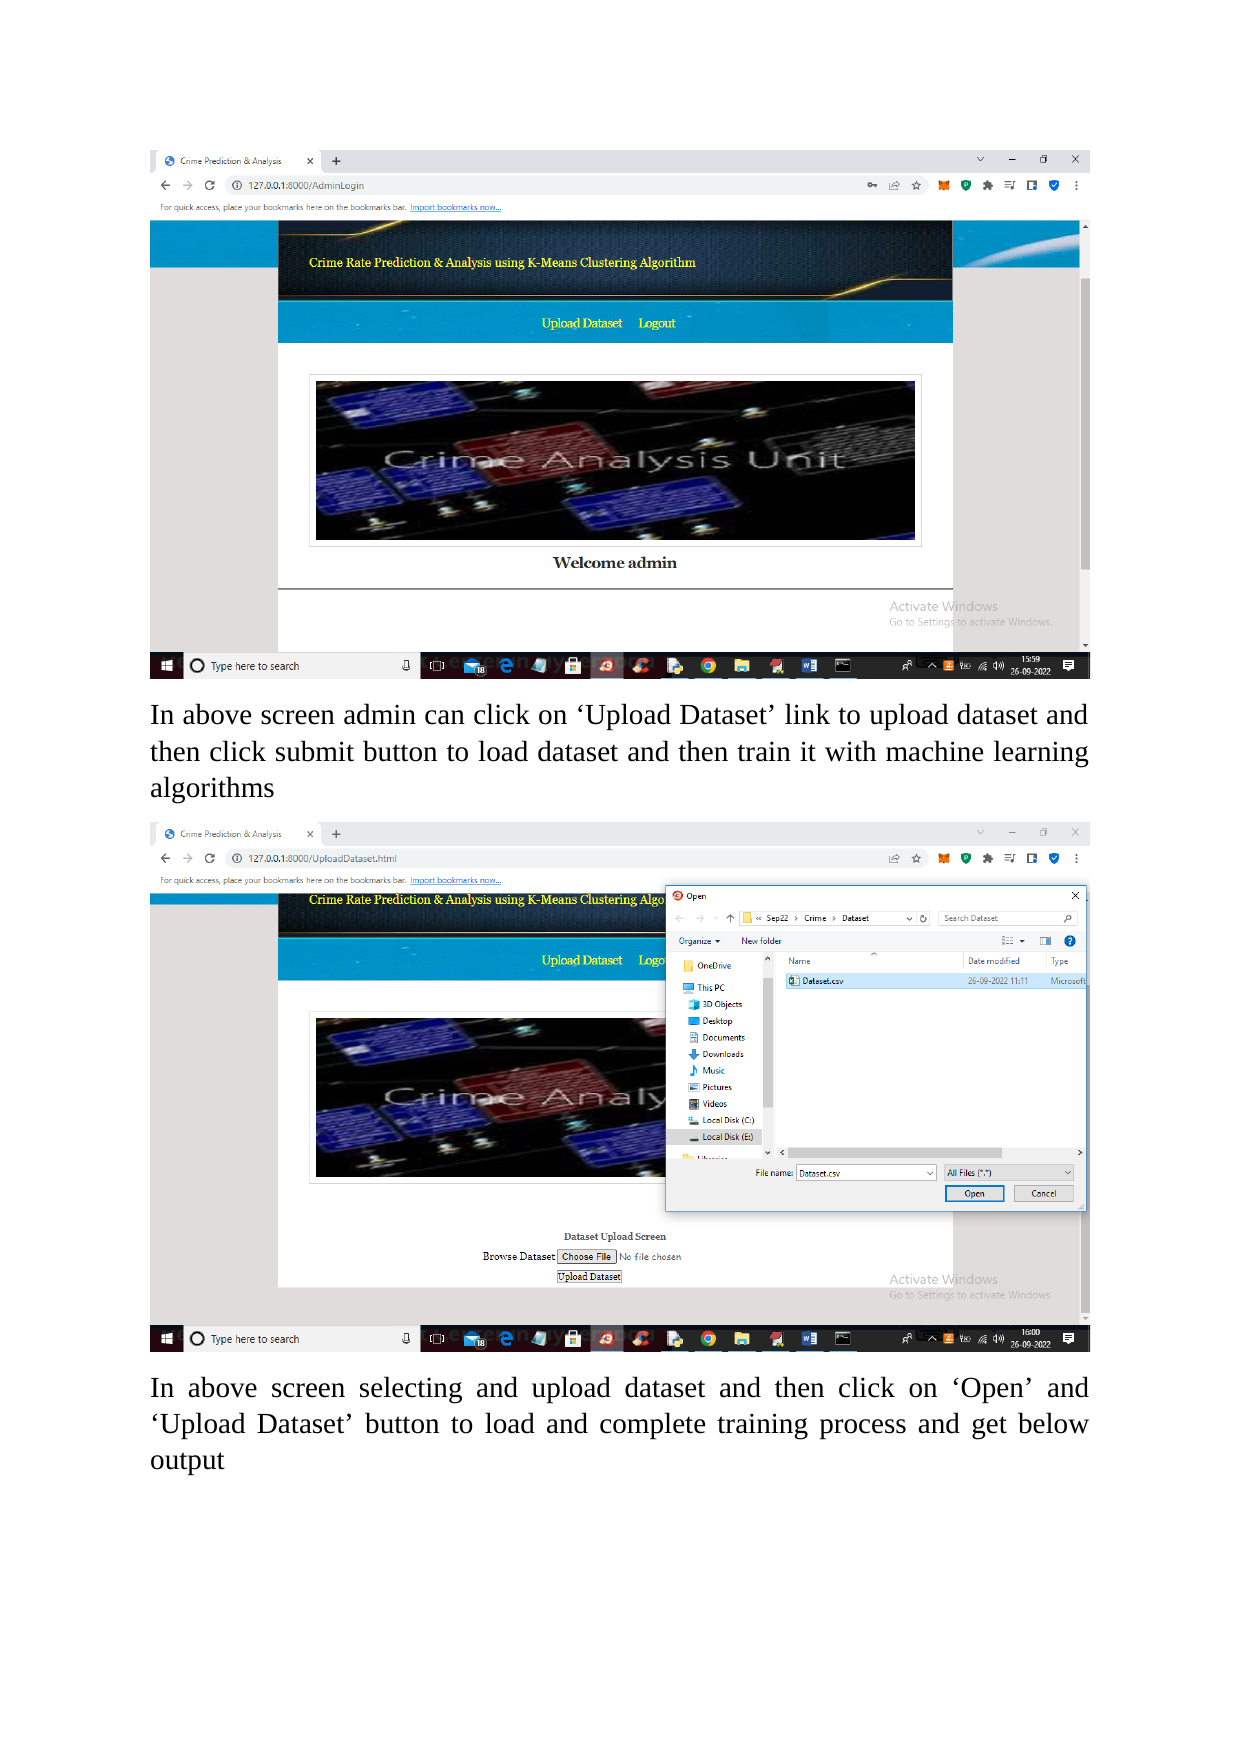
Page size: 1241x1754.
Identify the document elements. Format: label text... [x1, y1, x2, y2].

text In above screen selecting and upload dataset and then click on ‘Open’ and ‘Upload Dataset’ button to load and complete training process and get below output [150, 1370, 1090, 1476]
picture [150, 150, 1091, 679]
picture [150, 822, 1091, 1352]
text In above screen admin can click on ‘Upload Dataset’ link to upload dataset and then click submit button to load dataset and then train it with machine learning algorithms [150, 697, 1090, 803]
